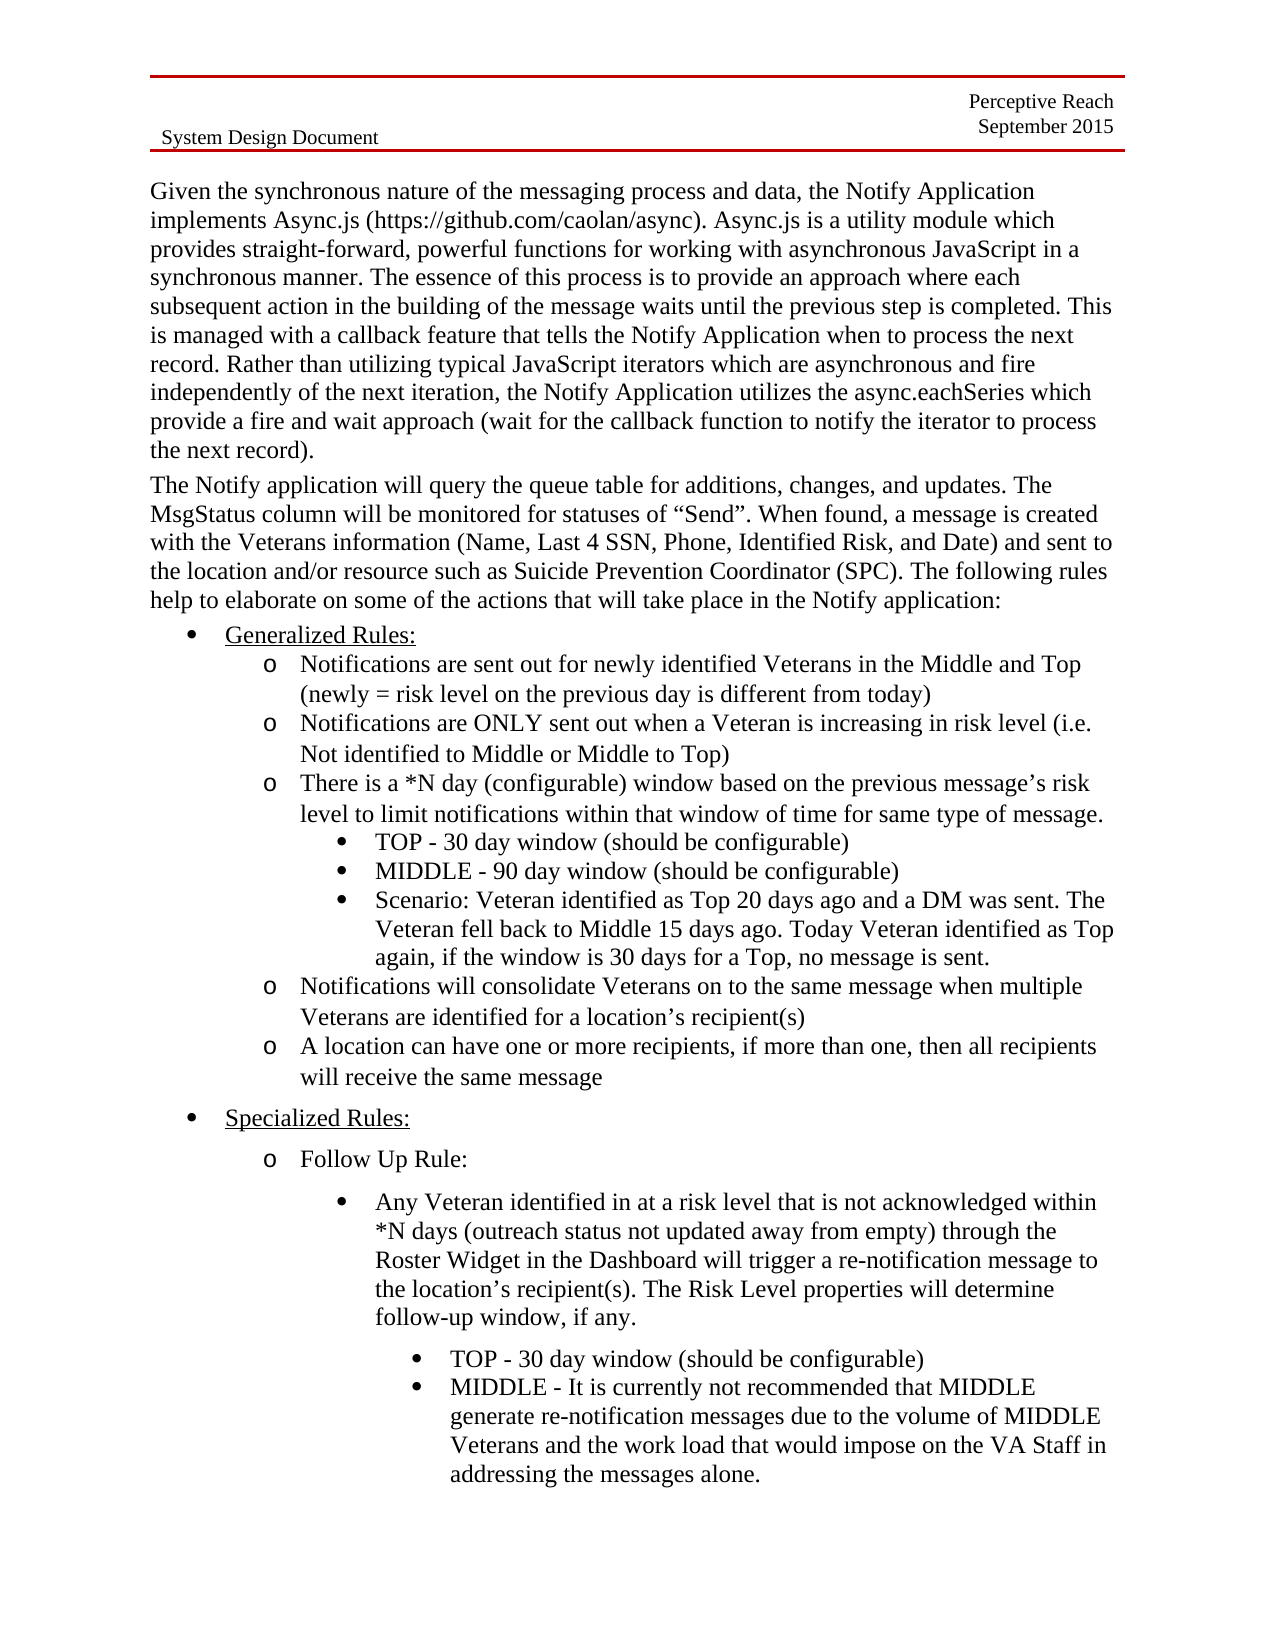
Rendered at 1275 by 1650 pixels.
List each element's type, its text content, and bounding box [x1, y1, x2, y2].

list Specialized Rules: [187, 1103, 1125, 1132]
list TOP - 30 day window (should be configurable) [412, 1344, 1125, 1372]
list There is a *N day (configurable) window based on the previous message’s risk level to limit notifications within that window of time for same type of message. [262, 768, 1125, 827]
list TOP - 30 day window (should be configurable) [337, 827, 1125, 856]
list Notifications are ONLY sent out when a Veteran is increasing in risk level (i.e. Not identified to Middle or Middle to Top) [262, 708, 1125, 768]
list MIDDLE - 90 day window (should be configurable) [337, 856, 1125, 885]
list Notifications are sent out for newly identified Veterans in the Middle and Top (newly = risk level on the previous day is different from today) [262, 649, 1125, 708]
list MIDDLE - It is currently not recommended that MIDDLE generate re-notification messages due to the volume of MIDDLE Veterans and the work load that would impose on the VA Staff in addressing the messages alone. [412, 1372, 1125, 1487]
list Generalized Rules: [187, 620, 1125, 649]
list A location can have one or more recipients, if more than one, then all recipients will receive the same message [262, 1031, 1125, 1090]
list Notifications will consolidate Veterans on to the same message when multiple Veterans are identified for a location’s recipient(s) [262, 971, 1125, 1031]
list The Notify application will query the queue table for additions, changes, and updates. The MsgStatus column will be monitored for statuses of “Send”. When found, a message is created with the Veterans information (Name, Last 4 SSN, Phone, Identified Risk, and Date) and sent to the location and/or resource such as Suicide Prevention Coordinator (SPC). The following rules help to elaborate on some of the actions that will take place in the Notify application: [150, 470, 1125, 614]
list Follow Up Rule: [262, 1144, 1125, 1175]
list Scenario: Veteran identified as Top 20 days ago and a DM was sent. The Veteran fell back to Middle 15 days ago. Today Veteran identified as Top again, if the window is 30 days for a Top, no message is sent. [337, 885, 1125, 971]
list Given the synchronous nature of the messaging process and data, the Notify Application implements Async.js (https://github.com/caolan/async). Async.js is a utility module which provides straight-forward, powerful functions for working with asynchronous JavaScript in a synchronous manner. The essence of this process is to provide an approach where each subsequent action in the building of the message waits until the previous step is completed. This is managed with a callback feature that tells the Notify Application when to process the next record. Rather than utilizing typical JavaScript iterators which are asynchronous and fire independently of the next iteration, the Notify Application utilizes the async.eachSeries which provide a fire and wait approach (wait for the callback function to notify the iterator to process the next record). [150, 176, 1125, 464]
list Any Veteran identified in at a risk level that is not acknowledged within *N days (outreach status not updated away from empty) through the Roster Widget in the Dashboard will trigger a re-notification message to the location’s recipient(s). The Risk Level properties will determine follow-up window, if any. [337, 1187, 1125, 1331]
